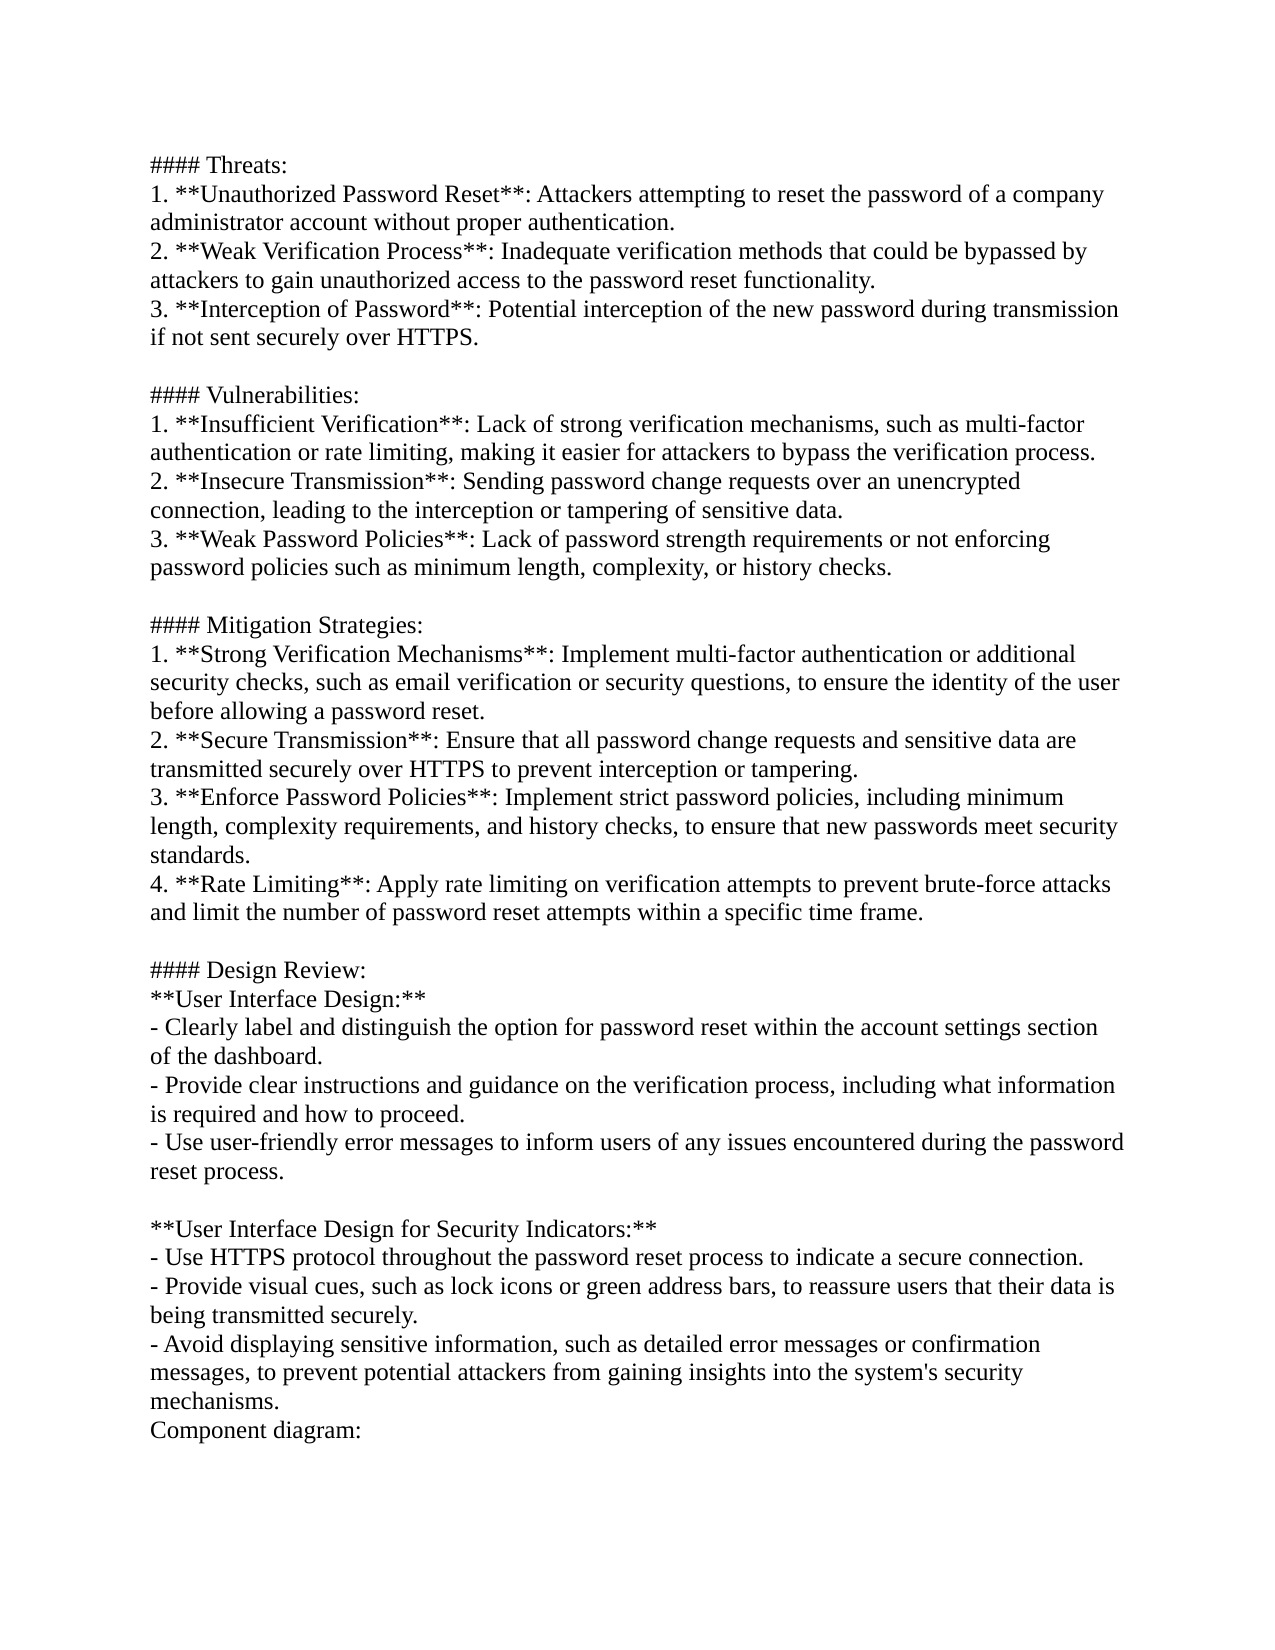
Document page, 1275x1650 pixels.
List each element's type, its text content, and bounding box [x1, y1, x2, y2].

text 1. **Insufficient Verification**: Lack of strong verification mechanisms, such as multi-factor authentication or rate limiting, making it easier for attackers to bypass the verification process. [150, 409, 1125, 466]
text #### Mitigation Strategies: [150, 610, 1125, 639]
text - Provide visual cues, such as lock icons or green address bars, to reassure users that their data is being transmitted securely. [150, 1271, 1125, 1329]
text - Avoid displaying sensitive information, such as detailed error messages or confirmation messages, to prevent potential attackers from gaining insights into the system's security mechanisms. [150, 1329, 1125, 1415]
text 2. **Insecure Transmission**: Sending password change requests over an unencrypted connection, leading to the interception or tampering of sensitive data. [150, 466, 1125, 524]
text - Use HTTPS protocol throughout the password reset process to indicate a secure connection. [150, 1242, 1125, 1271]
text #### Design Review: [150, 955, 1125, 984]
text #### Threats: [150, 150, 1125, 179]
text Component diagram: [150, 1415, 1125, 1444]
text 2. **Weak Verification Process**: Inadequate verification methods that could be bypassed by attackers to gain unauthorized access to the password reset functionality. [150, 236, 1125, 294]
text - Use user-friendly error messages to inform users of any issues encountered during the password reset process. [150, 1127, 1125, 1185]
text #### Vulnerabilities: [150, 380, 1125, 409]
text 3. **Interception of Password**: Potential interception of the new password during transmission if not sent securely over HTTPS. [150, 294, 1125, 351]
text 3. **Weak Password Policies**: Lack of password strength requirements or not enforcing password policies such as minimum length, complexity, or history checks. [150, 524, 1125, 581]
text 2. **Secure Transmission**: Ensure that all password change requests and sensitive data are transmitted securely over HTTPS to prevent interception or tampering. [150, 725, 1125, 782]
text - Provide clear instructions and guidance on the verification process, including what information is required and how to proceed. [150, 1070, 1125, 1127]
text 3. **Enforce Password Policies**: Implement strict password policies, including minimum length, complexity requirements, and history checks, to ensure that new passwords meet security standards. [150, 782, 1125, 869]
text **User Interface Design:** [150, 984, 1125, 1012]
text - Clearly label and distinguish the option for password reset within the account settings section of the dashboard. [150, 1012, 1125, 1070]
text 1. **Strong Verification Mechanisms**: Implement multi-factor authentication or additional security checks, such as email verification or security questions, to ensure the identity of the user before allowing a password reset. [150, 639, 1125, 725]
text 1. **Unauthorized Password Reset**: Attackers attempting to reset the password of a company administrator account without proper authentication. [150, 179, 1125, 236]
text **User Interface Design for Security Indicators:** [150, 1214, 1125, 1242]
text 4. **Rate Limiting**: Apply rate limiting on verification attempts to prevent brute-force attacks and limit the number of password reset attempts within a specific time frame. [150, 869, 1125, 926]
